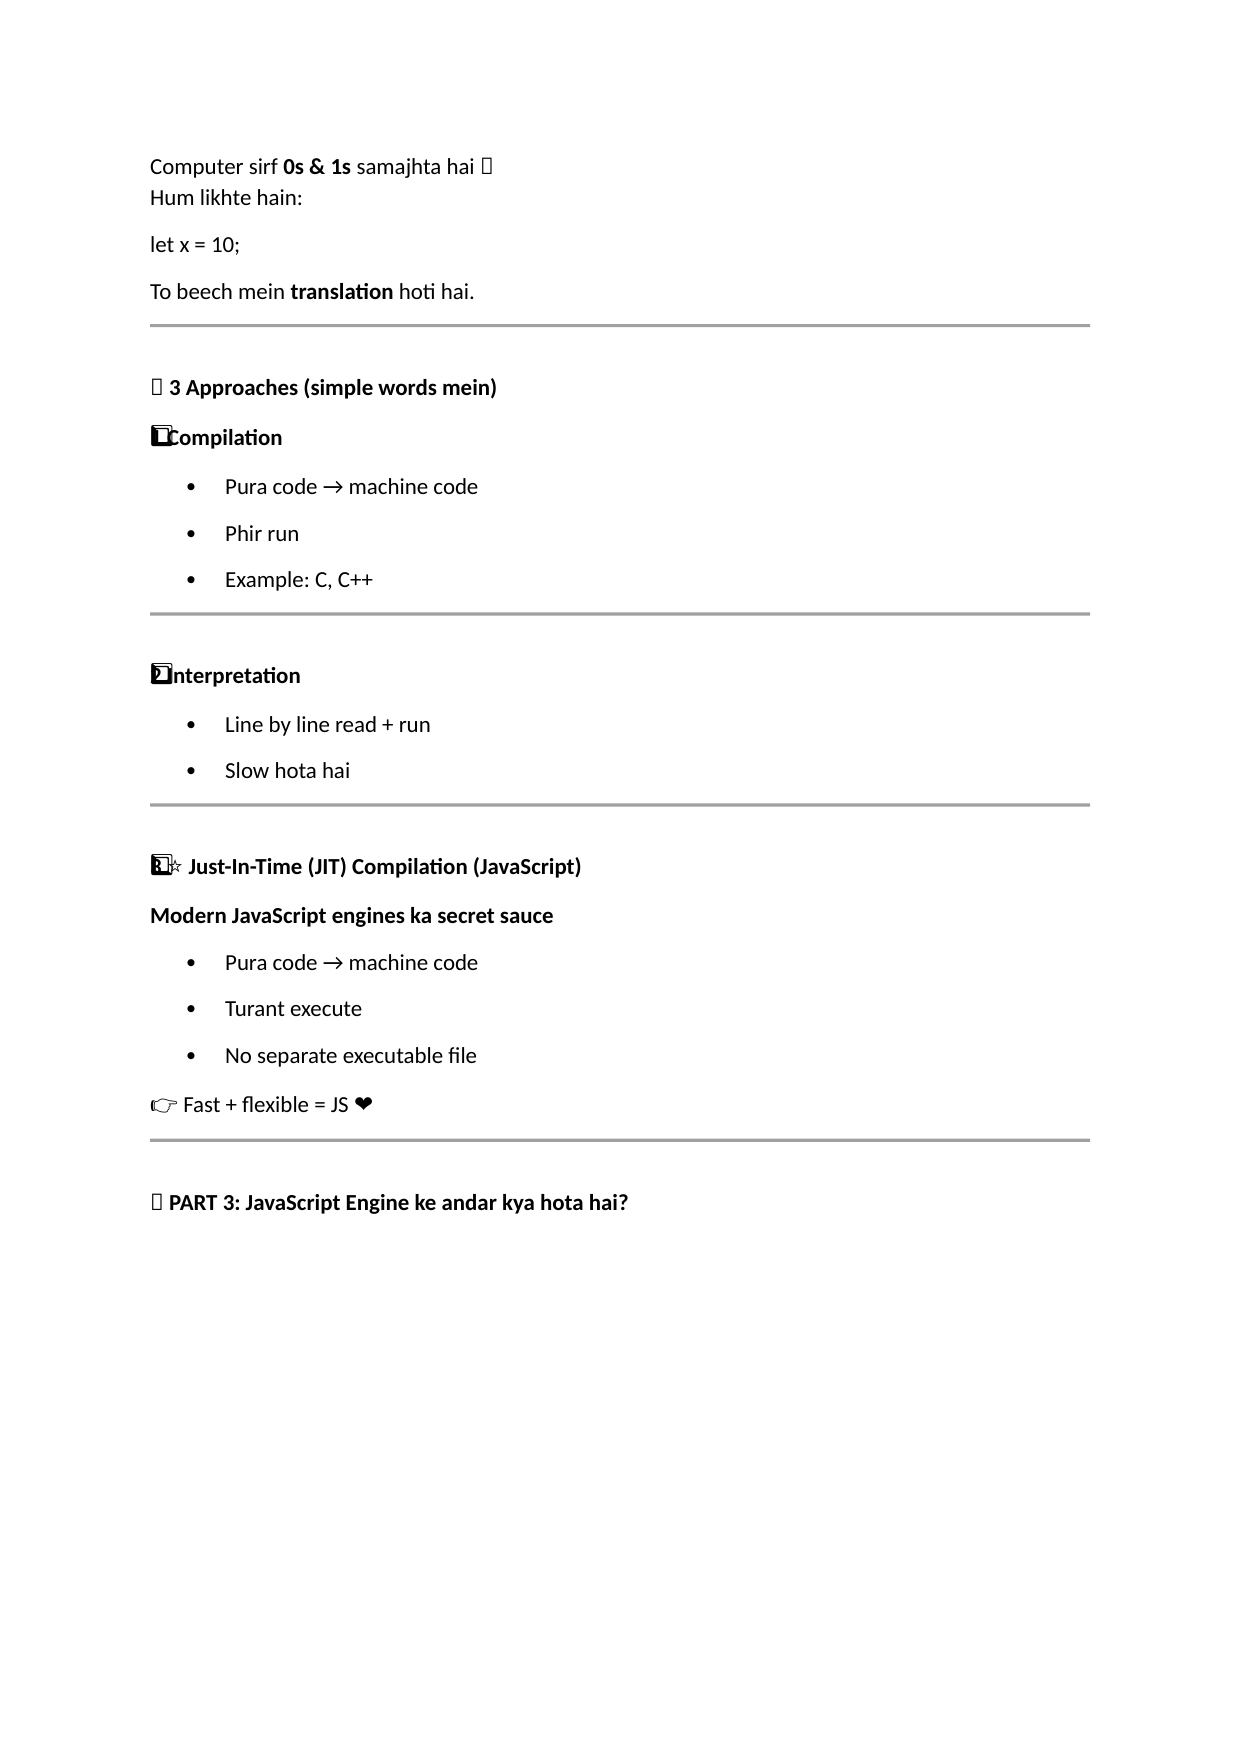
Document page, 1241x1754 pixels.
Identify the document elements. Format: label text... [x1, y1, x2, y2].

text To beech mein translation hoti hai. [150, 277, 1090, 305]
list Pura code → machine code [187, 472, 1090, 500]
list Line by line read + run [187, 710, 1090, 738]
text let x = 10; [150, 230, 1090, 258]
list No separate executable file [187, 1041, 1090, 1069]
text 3️⃣ ⭐ Just-In-Time (JIT) Compilation (JavaScript) [150, 850, 1090, 882]
list Turant execute [187, 994, 1090, 1022]
list Pura code → machine code [187, 948, 1090, 976]
text 🧠 PART 3: JavaScript Engine ke andar kya hota hai? [150, 1186, 1090, 1217]
text Modern JavaScript engines ka secret sauce [150, 901, 1090, 929]
text 2️⃣ Interpretation [150, 659, 1090, 691]
list Slow hota hai [187, 757, 1090, 784]
text 🔁 3 Approaches (simple words mein) [150, 371, 1090, 402]
list Example: C, C++ [187, 566, 1090, 593]
text Computer sirf 0s & 1s samajhta hai 🤖 Hum likhte hain: [150, 150, 1090, 211]
text 1️⃣ Compilation [150, 421, 1090, 453]
text 👉 Fast + flexible = JS ❤️ [150, 1088, 1090, 1119]
list Phir run [187, 519, 1090, 547]
